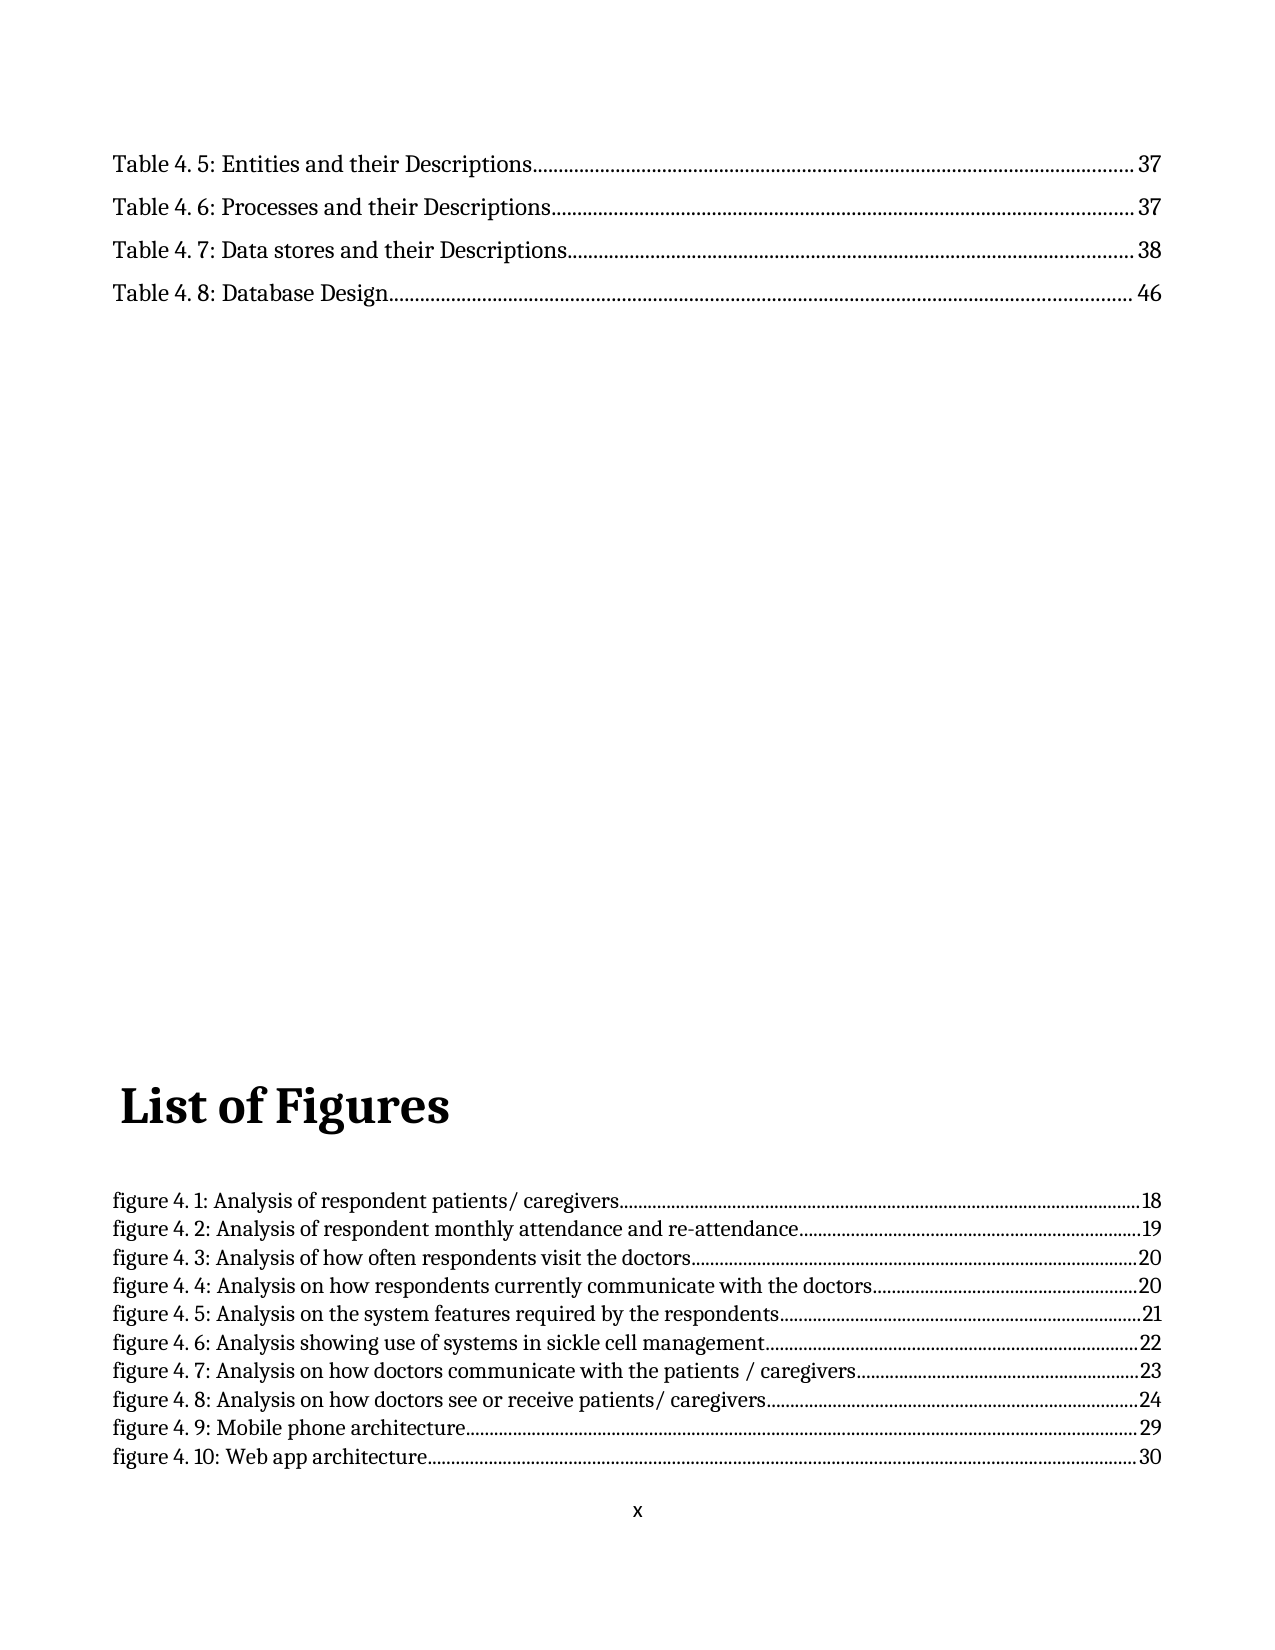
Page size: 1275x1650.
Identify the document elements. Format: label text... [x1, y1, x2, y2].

text figure 4. 3: Analysis of how often respondents visit the doctors 20 [112, 1244, 1162, 1271]
text Table 4. 8: Database Design 46 [112, 279, 1162, 308]
text figure 4. 2: Analysis of respondent monthly attendance and re-attendance 19 [112, 1216, 1162, 1242]
text Table 4. 7: Data stores and their Descriptions 38 [112, 236, 1162, 265]
subtitle List of Figures [121, 1076, 1162, 1136]
text figure 4. 6: Analysis showing use of systems in sickle cell management 22 [112, 1330, 1162, 1356]
text figure 4. 5: Analysis on the system features required by the respondents 21 [112, 1301, 1162, 1328]
text figure 4. 1: Analysis of respondent patients/ caregivers 18 [112, 1187, 1162, 1214]
text figure 4. 9: Mobile phone architecture 29 [112, 1415, 1162, 1441]
text figure 4. 7: Analysis on how doctors communicate with the patients / caregivers 23 [112, 1358, 1162, 1384]
text Table 4. 6: Processes and their Descriptions 37 [112, 193, 1162, 222]
text figure 4. 4: Analysis on how respondents currently communicate with the doctors 20 [112, 1273, 1162, 1299]
text figure 4. 10: Web app architecture 30 [112, 1443, 1162, 1470]
text figure 4. 8: Analysis on how doctors see or receive patients/ caregivers 24 [112, 1387, 1162, 1413]
text Table 4. 5: Entities and their Descriptions 37 [112, 150, 1162, 179]
